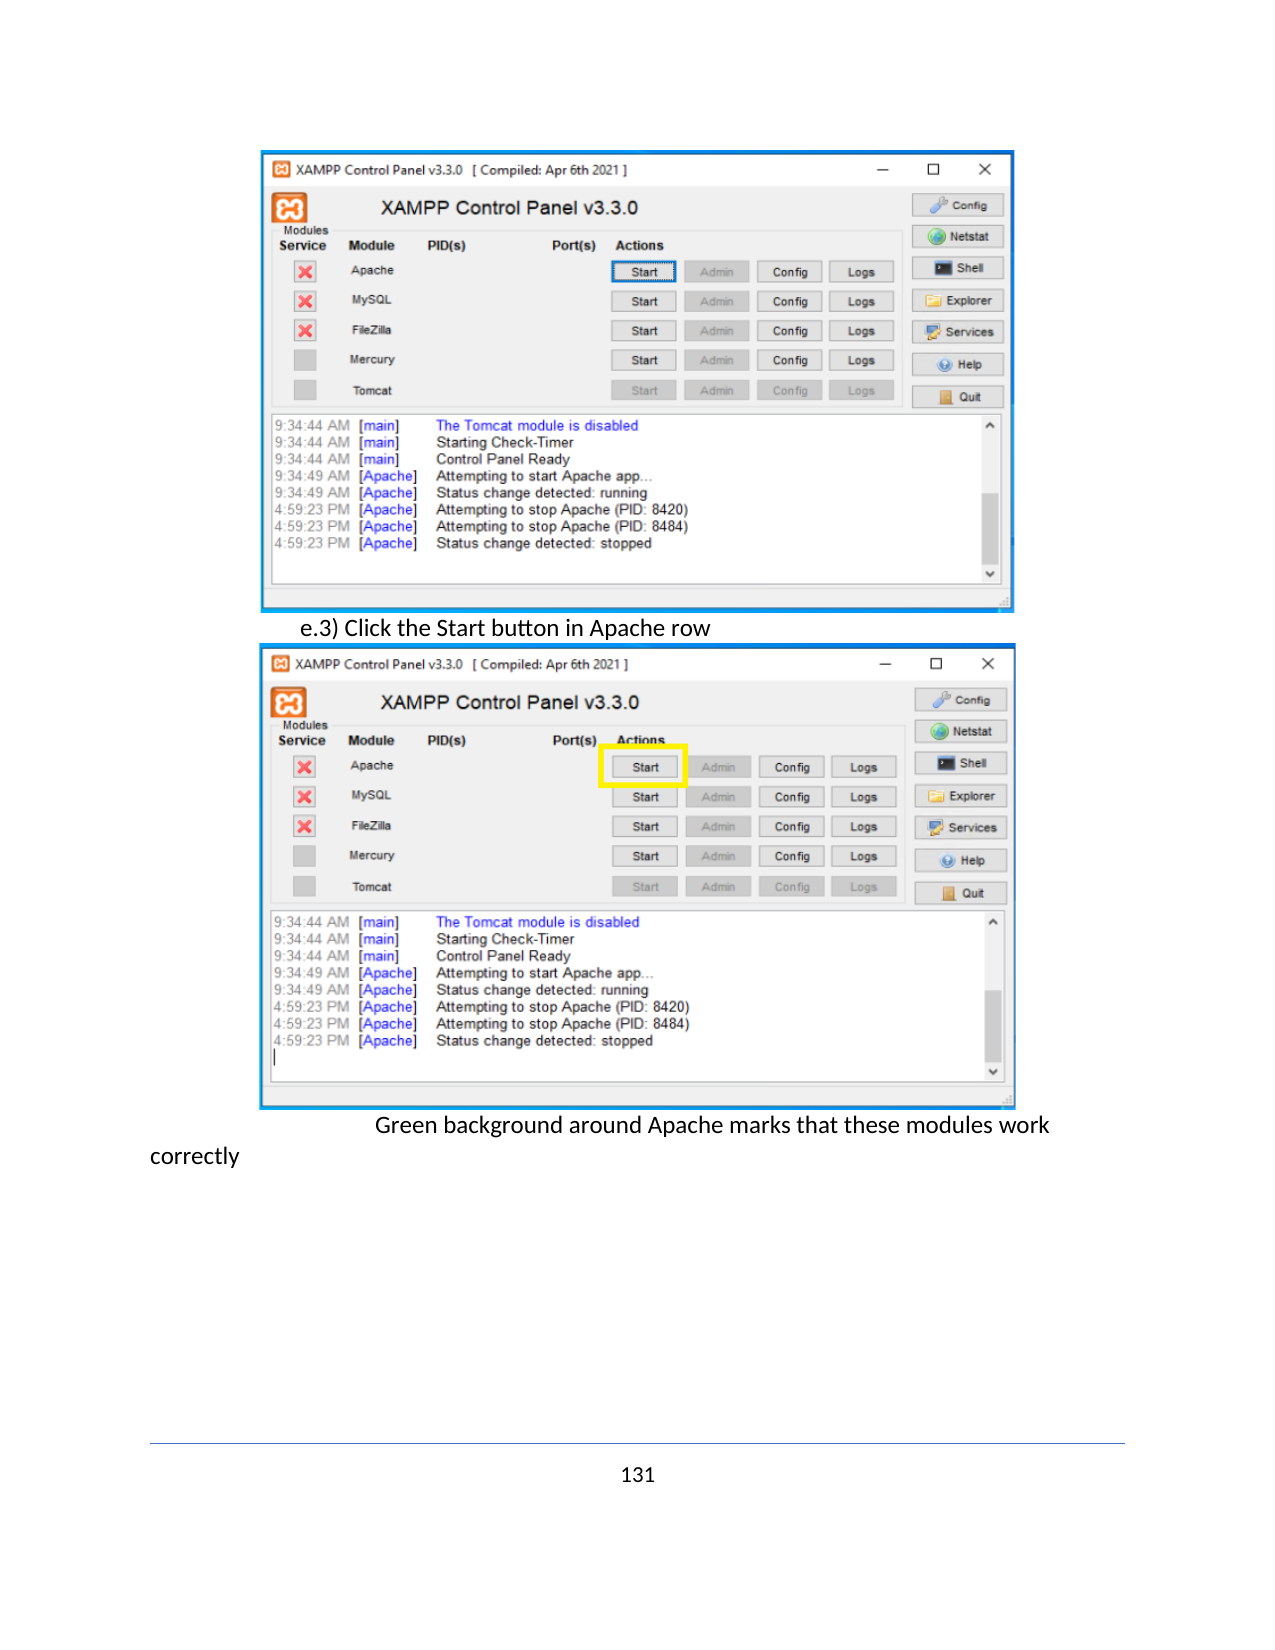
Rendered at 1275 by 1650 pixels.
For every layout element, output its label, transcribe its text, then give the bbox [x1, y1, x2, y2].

picture [263, 150, 1015, 613]
picture [262, 643, 1016, 1110]
text Green background around Apache marks that these modules work correctly [150, 1109, 1125, 1170]
text e.3) Click the Start button in Apache row [150, 612, 1125, 643]
